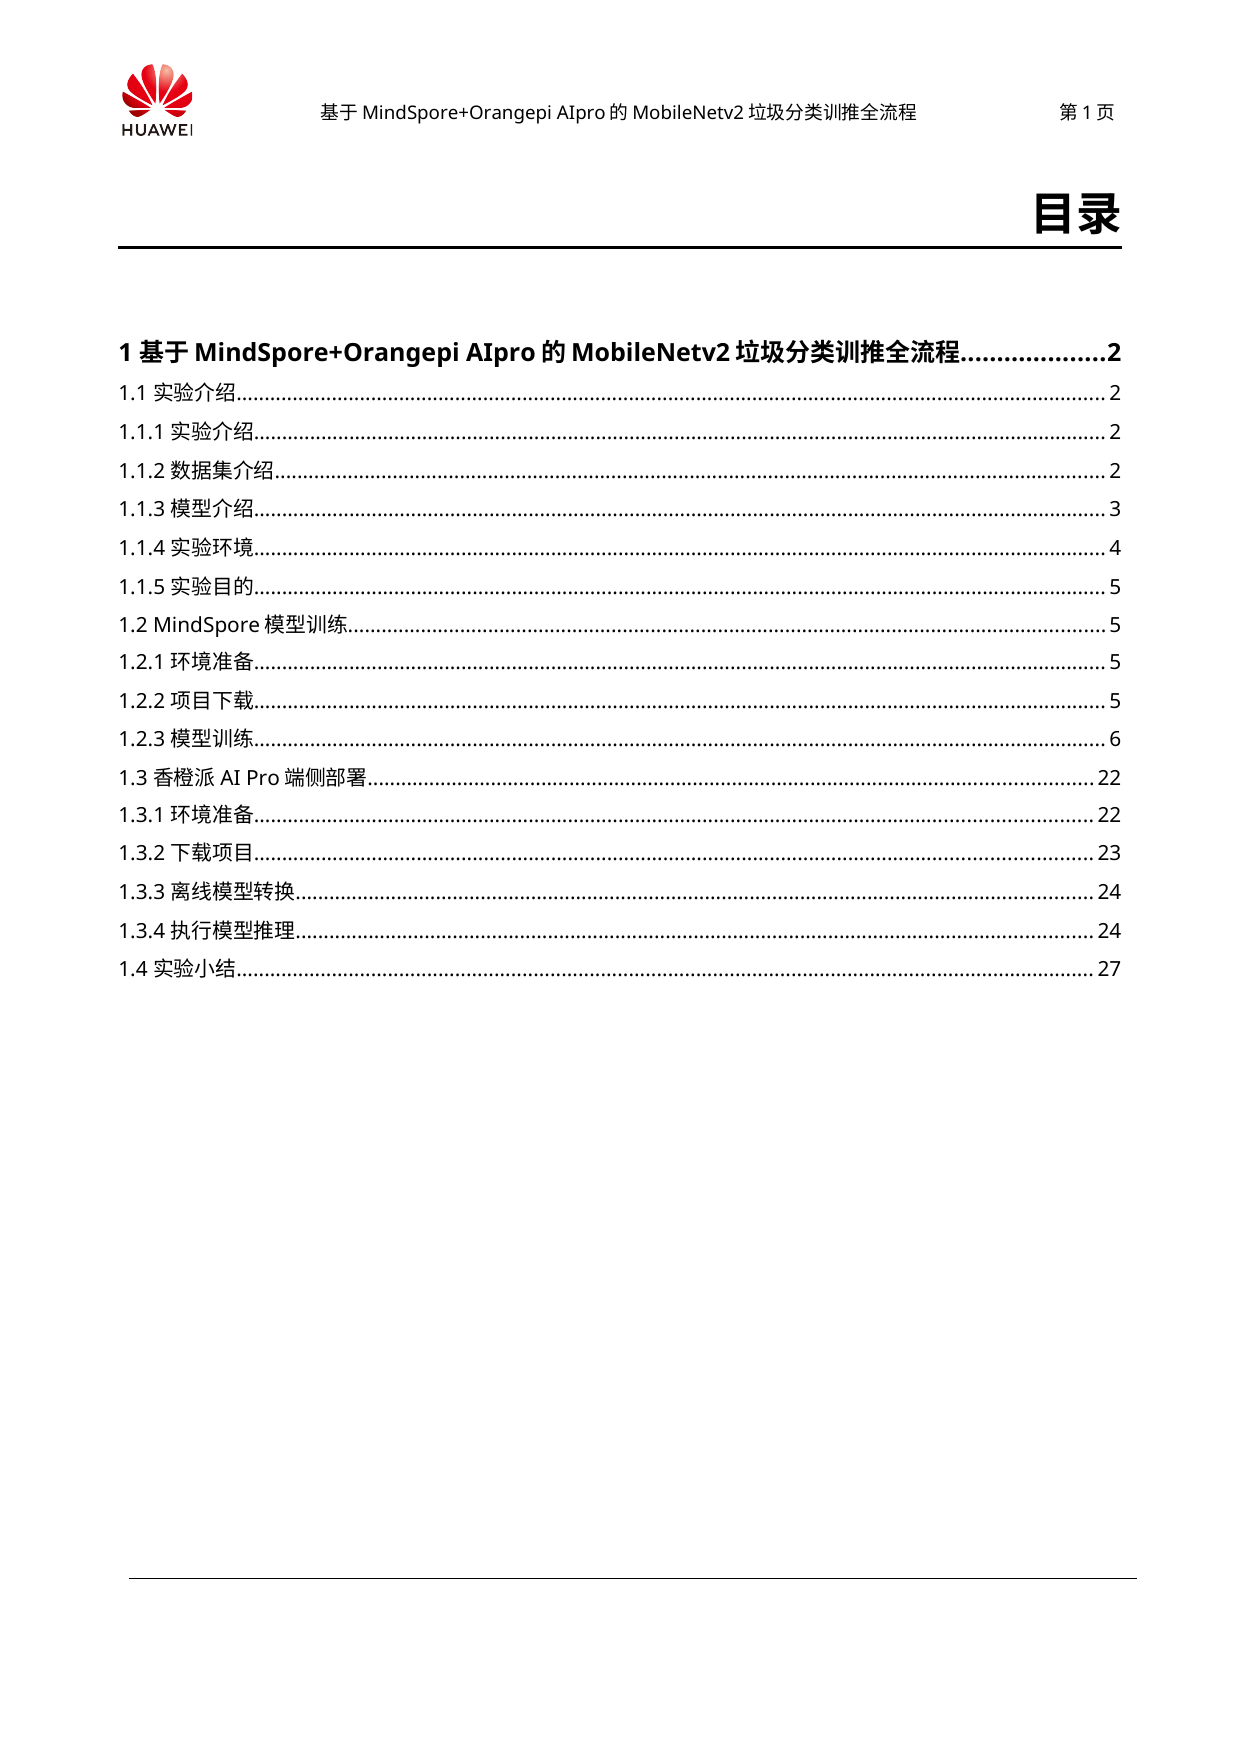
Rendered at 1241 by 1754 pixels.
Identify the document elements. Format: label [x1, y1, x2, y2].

picture [122, 64, 193, 136]
